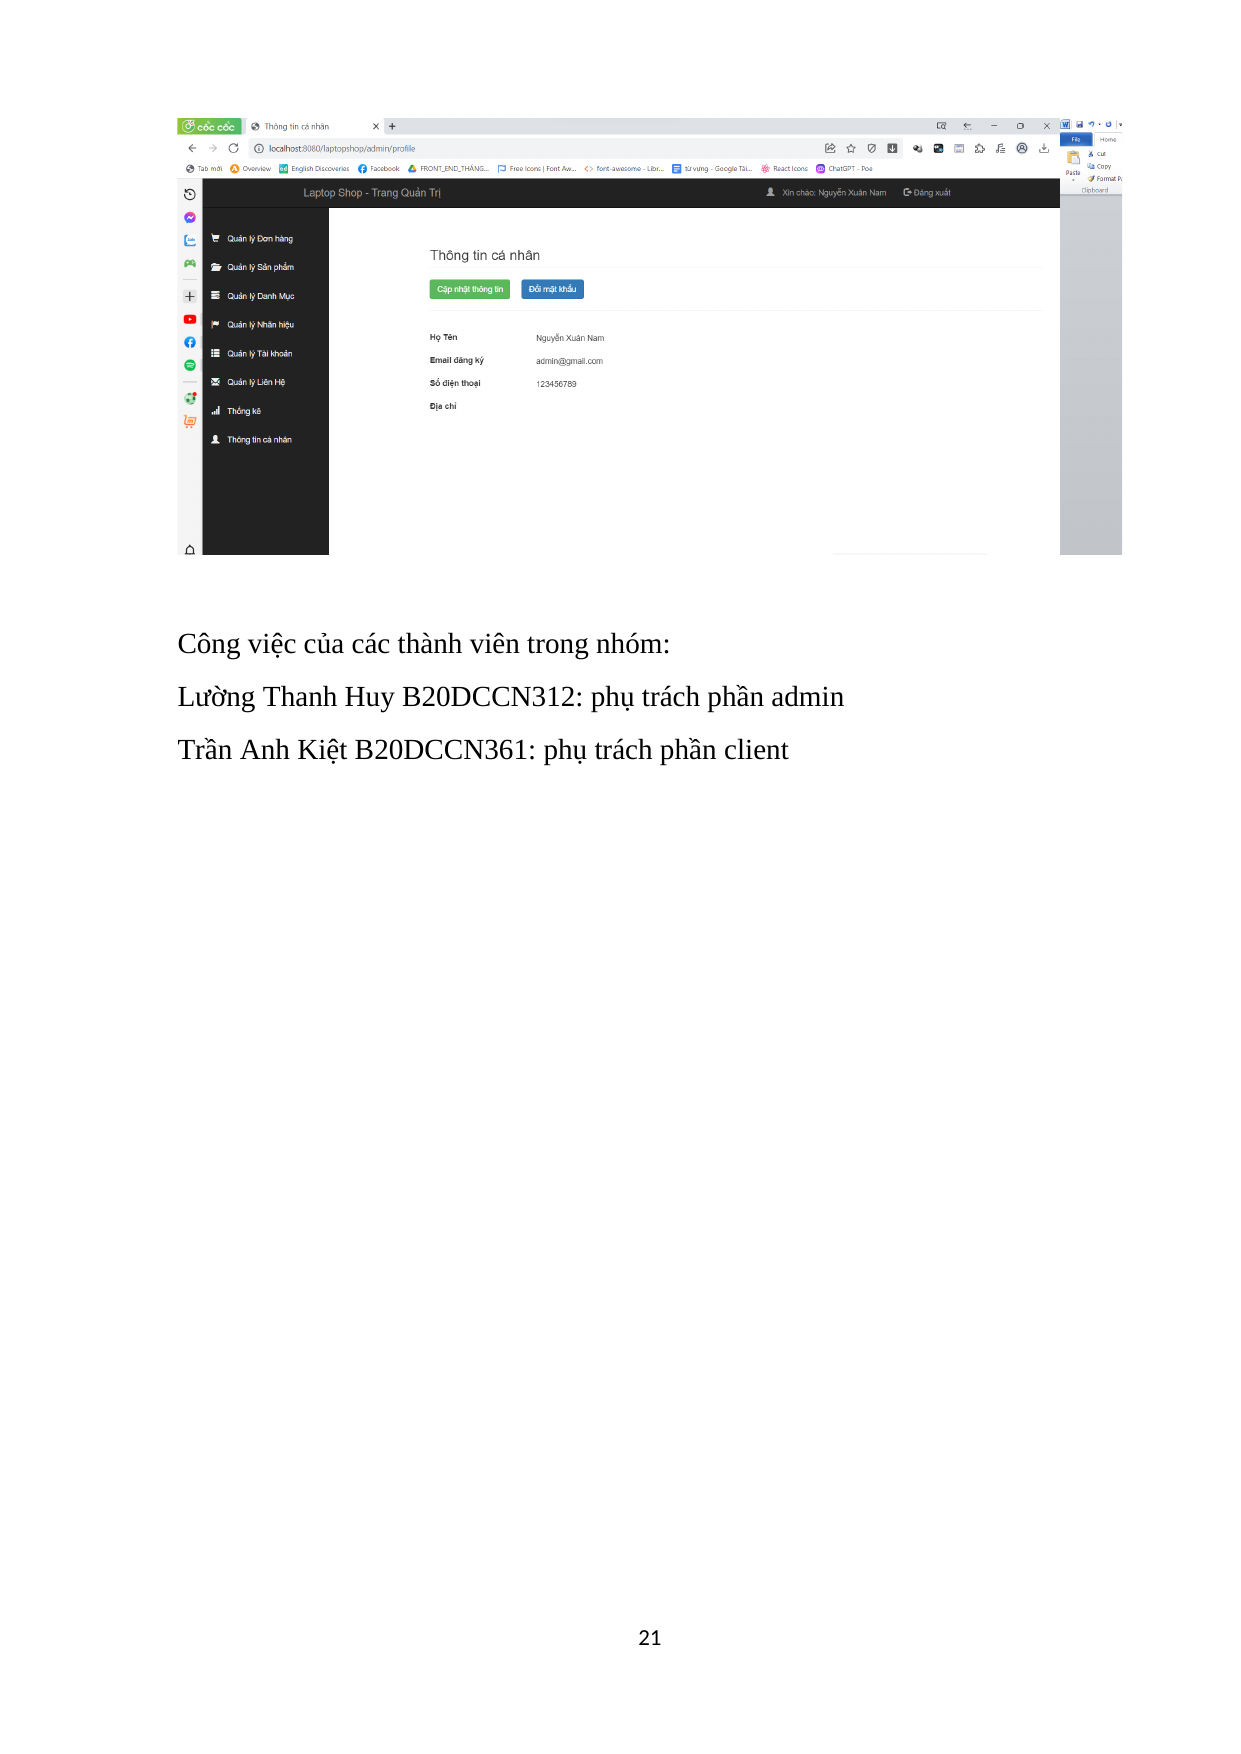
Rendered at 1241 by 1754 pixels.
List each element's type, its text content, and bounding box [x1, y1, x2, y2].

text Trần Anh Kiệt B20DCCN361: phụ trách phần client [177, 732, 1122, 765]
text Lường Thanh Huy B20DCCN312: phụ trách phần admin [177, 679, 1122, 712]
picture [177, 118, 1123, 555]
text Công việc của các thành viên trong nhóm: [177, 626, 1122, 660]
